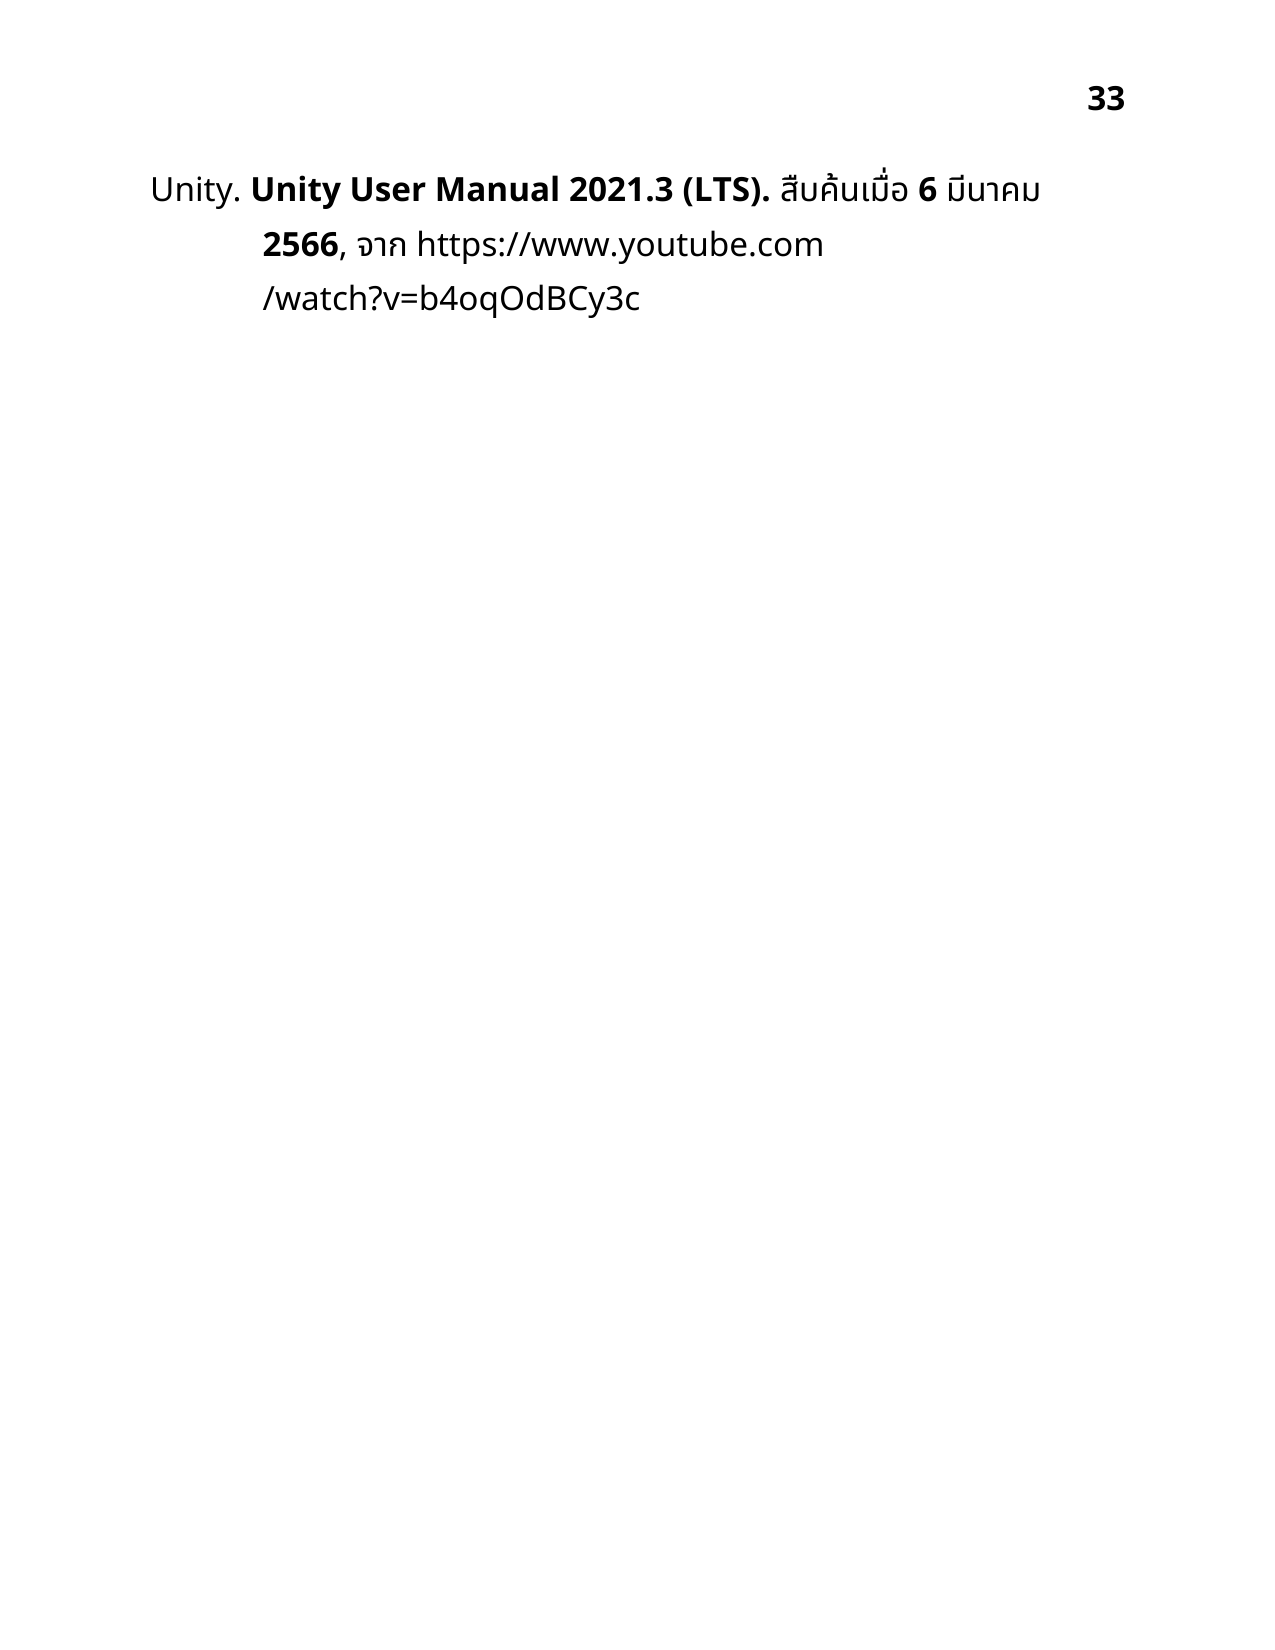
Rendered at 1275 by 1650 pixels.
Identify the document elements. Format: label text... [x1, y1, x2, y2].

text Unity. Unity User Manual 2021.3 (LTS). สืบค้นเมื่อ 6 มีนาคม 2566, จาก https://www.youtube.com /watch?v=b4oqOdBCy3c [150, 166, 1125, 320]
